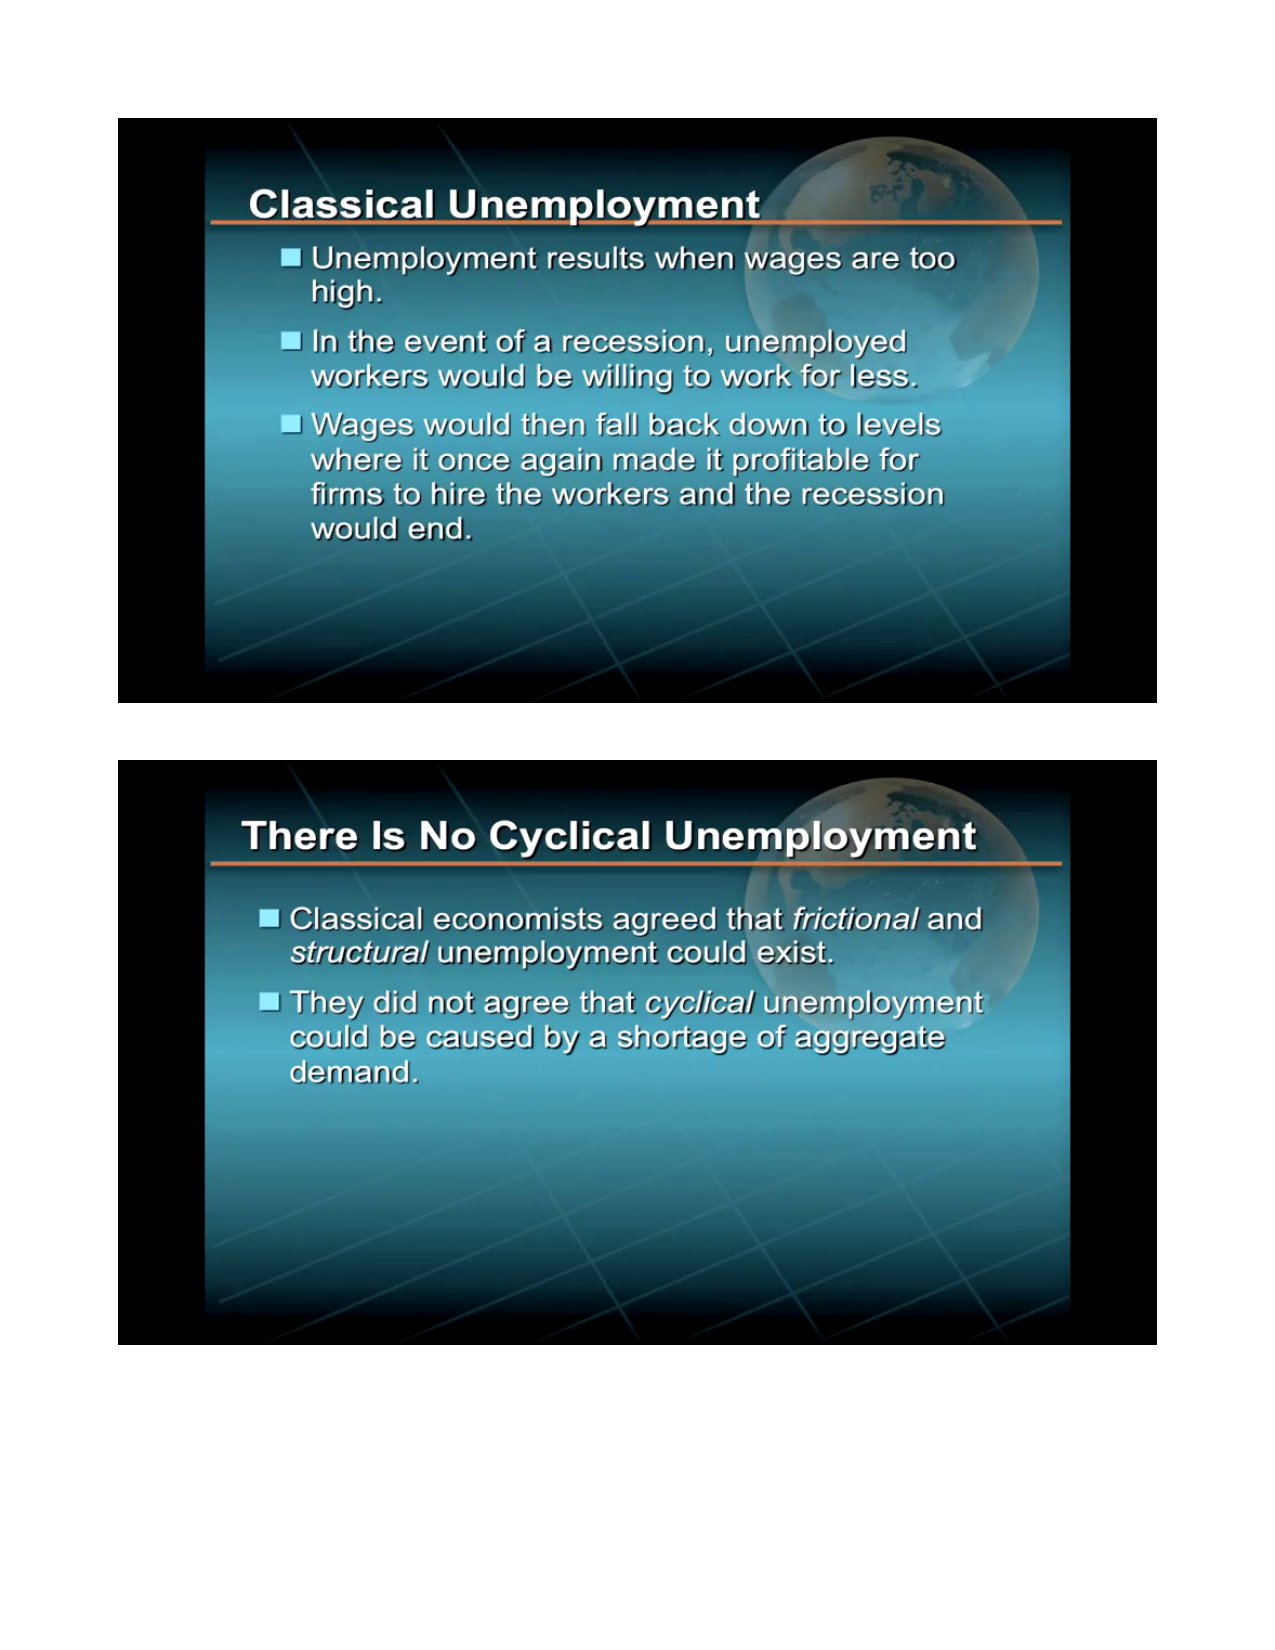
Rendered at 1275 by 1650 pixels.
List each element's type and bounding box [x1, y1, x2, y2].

picture [118, 760, 1157, 1345]
picture [118, 118, 1157, 703]
